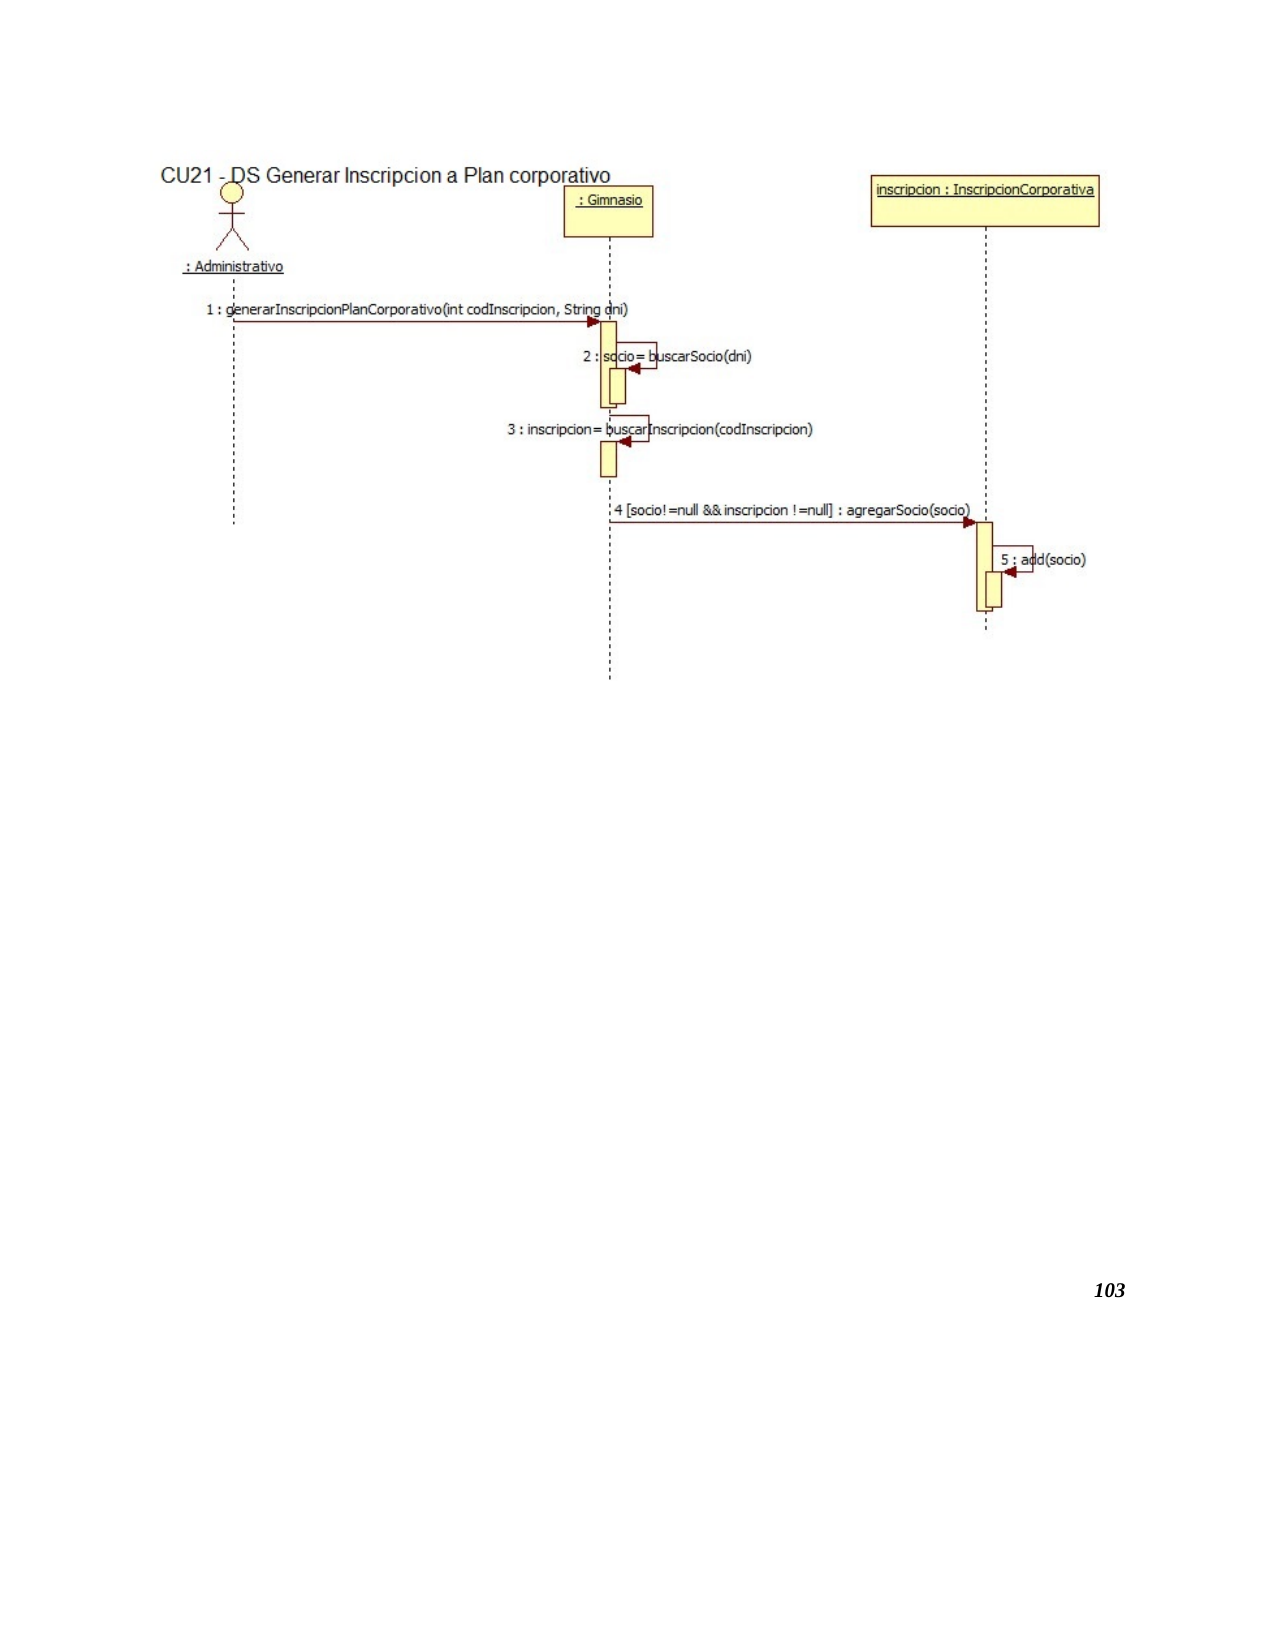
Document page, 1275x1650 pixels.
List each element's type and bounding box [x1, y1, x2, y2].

picture [150, 150, 1126, 707]
